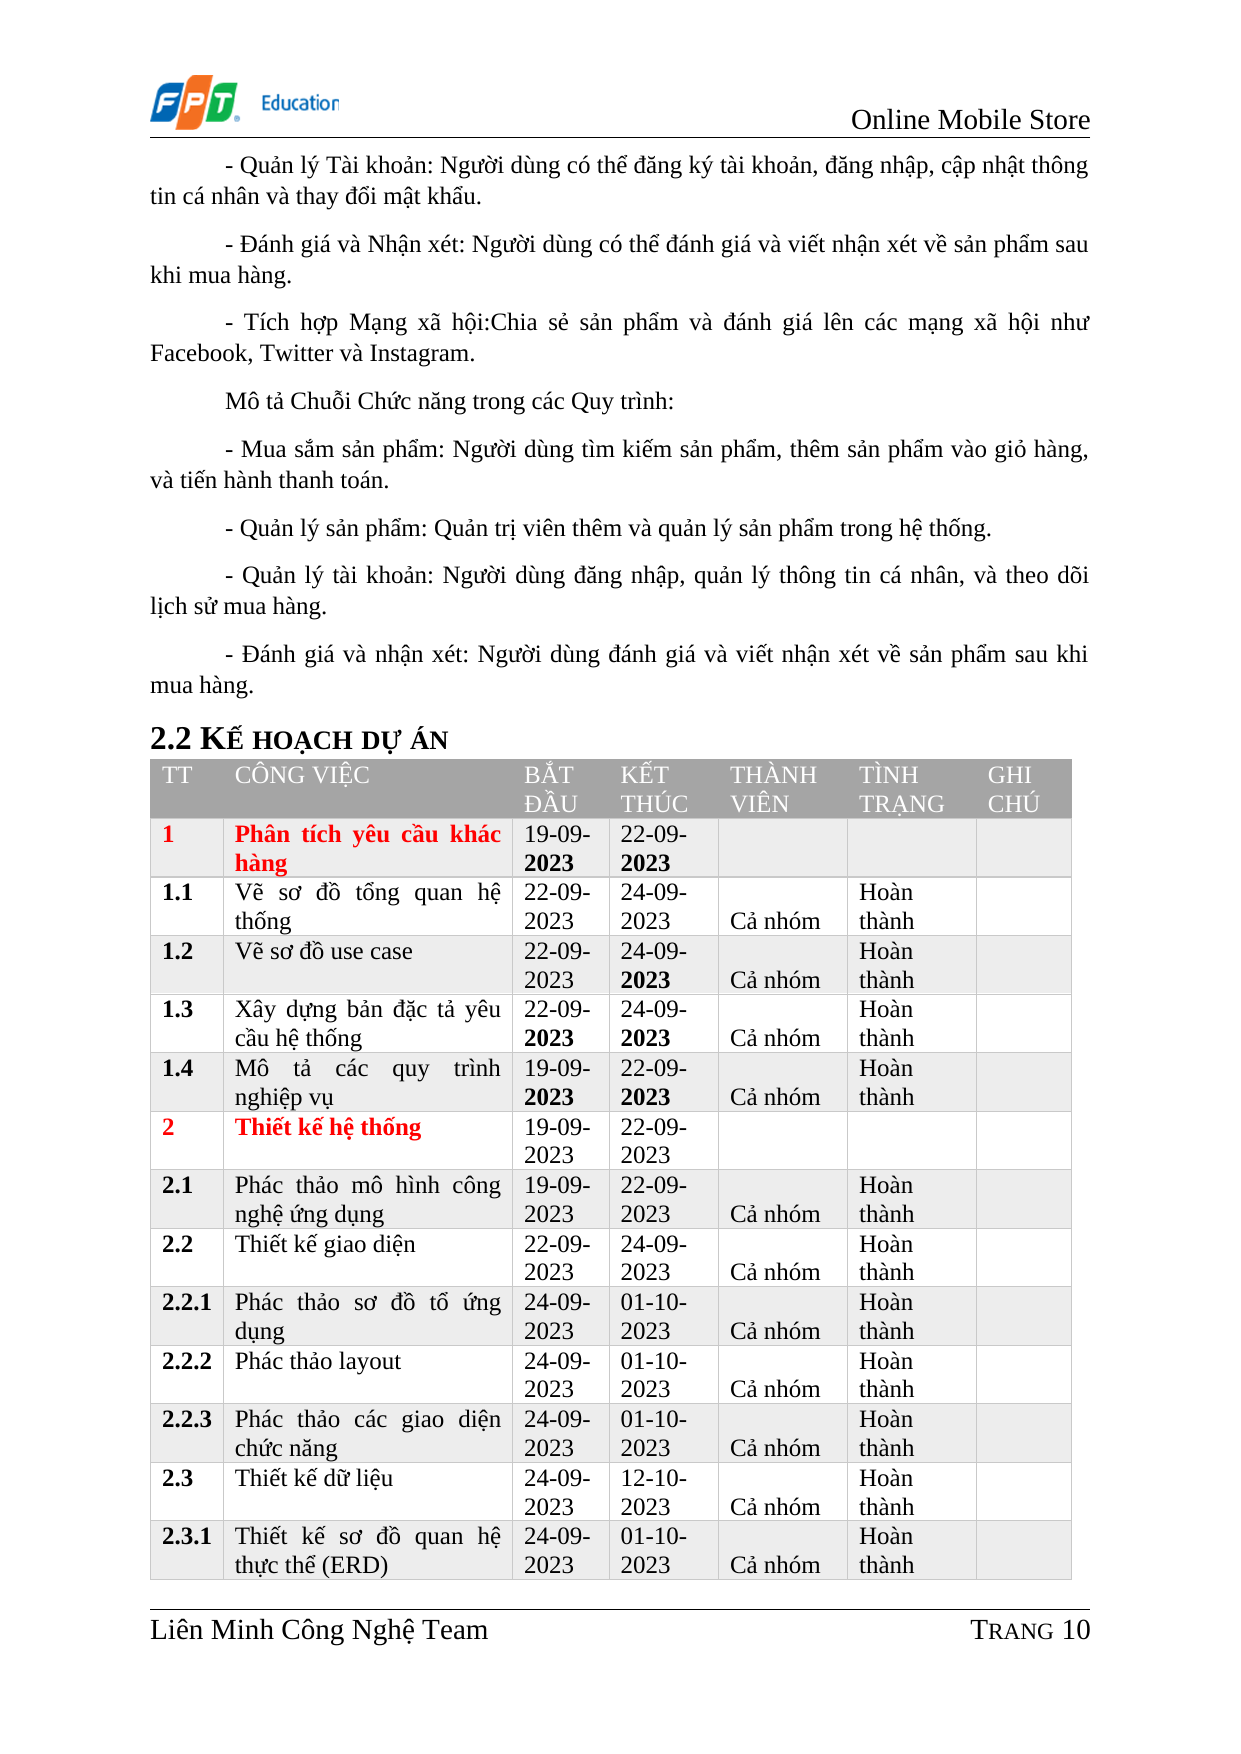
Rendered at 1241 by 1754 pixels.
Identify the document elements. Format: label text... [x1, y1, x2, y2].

table_header GHI CHÚ [977, 760, 1071, 818]
table_cell Hoàn thành [848, 1463, 976, 1520]
table_cell Phác thảo layout [224, 1346, 512, 1403]
table_cell Hoàn thành [848, 1053, 976, 1111]
text - Quản lý sản phẩm: Quản trị viên thêm và quản lý sản phẩm trong hệ thống. [150, 513, 1090, 541]
table_cell 2 [151, 1112, 223, 1169]
table_cell 22-09-2023 [610, 1170, 718, 1228]
table_cell 22-09- 2023 [513, 995, 609, 1052]
table_cell Cả nhóm [719, 1404, 847, 1462]
table_cell 24-09-2023 [513, 1404, 609, 1462]
table_cell 24-09-2023 [513, 1463, 609, 1520]
table_cell 22-09-2023 [513, 878, 609, 935]
table_cell Cả nhóm [719, 1346, 847, 1403]
table_cell 22-09-2023 [610, 1112, 718, 1169]
table_cell 2.3 [151, 1463, 223, 1520]
table_cell 24-09- 2023 [610, 995, 718, 1052]
table_cell 24-09-2023 [513, 1521, 609, 1579]
table_header BẮT ĐẦU [513, 760, 609, 818]
text - Tích hợp Mạng xã hội:Chia sẻ sản phẩm và đánh giá lên các mạng xã hội như Facebook, Twitter và Instagram. [150, 307, 1090, 367]
table_cell 1.3 [151, 995, 223, 1052]
table_cell 19-09- 2023 [513, 819, 609, 876]
table_cell 1.1 [151, 878, 223, 935]
table_cell 2.1 [151, 1170, 223, 1228]
table_cell [977, 1287, 1071, 1345]
table_cell Xây dựng bản đặc tả yêu cầu hệ thống [224, 995, 512, 1052]
table_cell 19-09- 2023 [513, 1053, 609, 1111]
table_cell Mô tả các quy trình nghiệp vụ [224, 1053, 512, 1111]
table_cell 22-09- 2023 [610, 819, 718, 876]
text - Đánh giá và Nhận xét: Người dùng có thể đánh giá và viết nhận xét về sản phẩm sau khi mua hàng. [150, 229, 1090, 288]
table_cell 1.2 [151, 936, 223, 993]
table_cell Phác thảo các giao diện chức năng [224, 1404, 512, 1462]
table_cell Thiết kế sơ đồ quan hệ thực thể (ERD) [224, 1521, 512, 1579]
table_cell [848, 819, 976, 876]
table_cell [977, 995, 1071, 1052]
table_cell [977, 1053, 1071, 1111]
table_cell Thiết kế giao diện [224, 1229, 512, 1286]
text Mô tả Chuỗi Chức năng trong các Quy trình: [150, 386, 1090, 415]
table_cell Cả nhóm [719, 1053, 847, 1111]
text - Quản lý Tài khoản: Người dùng có thể đăng ký tài khoản, đăng nhập, cập nhật thông tin cá nhân và thay đổi mật khẩu. [150, 150, 1090, 210]
table_cell Hoàn thành [848, 1521, 976, 1579]
table_cell 01-10-2023 [610, 1346, 718, 1403]
table_cell Cả nhóm [719, 1521, 847, 1579]
table_cell 24-09- 2023 [610, 936, 718, 993]
table_header KẾT THÚC [610, 760, 718, 818]
table_cell 19-09-2023 [513, 1170, 609, 1228]
table_header THÀNH VIÊN [719, 760, 847, 818]
table_cell 2.2.2 [151, 1346, 223, 1403]
table_cell [719, 819, 847, 876]
table_cell 24-09-2023 [513, 1346, 609, 1403]
table_cell Cả nhóm [719, 995, 847, 1052]
table_cell [977, 1170, 1071, 1228]
table_cell 1 [151, 819, 223, 876]
table_cell [977, 1346, 1071, 1403]
table_cell [848, 1112, 976, 1169]
table_cell 2.3.1 [151, 1521, 223, 1579]
table_cell [977, 1463, 1071, 1520]
text - Mua sắm sản phẩm: Người dùng tìm kiếm sản phẩm, thêm sản phẩm vào giỏ hàng, và tiến hành thanh toán. [150, 434, 1090, 494]
table_header TÌNH TRẠNG [848, 760, 976, 818]
table_cell 01-10-2023 [610, 1287, 718, 1345]
table_cell 19-09-2023 [513, 1112, 609, 1169]
table_cell 12-10-2023 [610, 1463, 718, 1520]
table_cell 2.2.1 [151, 1287, 223, 1345]
table_cell Phác thảo sơ đồ tổ ứng dụng [224, 1287, 512, 1345]
table_cell Cả nhóm [719, 1287, 847, 1345]
table_cell Hoàn thành [848, 1404, 976, 1462]
text - Quản lý tài khoản: Người dùng đăng nhập, quản lý thông tin cá nhân, và theo dõi lịch sử mua hàng. [150, 560, 1090, 620]
table_cell Hoàn thành [848, 1346, 976, 1403]
table_cell 22-09-2023 [513, 1229, 609, 1286]
table_cell Cả nhóm [719, 878, 847, 935]
table_cell [977, 1521, 1071, 1579]
table_cell Thiết kế dữ liệu [224, 1463, 512, 1520]
table_cell 1.4 [151, 1053, 223, 1111]
table_cell [977, 819, 1071, 876]
table_cell Thiết kế hệ thống [224, 1112, 512, 1169]
table_cell Vẽ sơ đồ tổng quan hệ thống [224, 878, 512, 935]
table_cell 2.2.3 [151, 1404, 223, 1462]
table_cell [977, 1112, 1071, 1169]
table_header CÔNG VIỆC [224, 760, 512, 818]
table_cell Cả nhóm [719, 936, 847, 993]
table_cell Hoàn thành [848, 1287, 976, 1345]
table_cell Hoàn thành [848, 878, 976, 935]
table_cell Hoàn thành [848, 1170, 976, 1228]
table_cell [977, 1229, 1071, 1286]
table_cell 24-09-2023 [610, 1229, 718, 1286]
table_cell 22-09-2023 [513, 936, 609, 993]
table_cell Cả nhóm [719, 1170, 847, 1228]
table_cell Cả nhóm [719, 1463, 847, 1520]
picture [150, 75, 339, 130]
table_cell [977, 878, 1071, 935]
table_cell [977, 936, 1071, 993]
table_cell 2.2 [151, 1229, 223, 1286]
table_cell Phân tích yêu cầu khác hàng [224, 819, 512, 876]
text - Đánh giá và nhận xét: Người dùng đánh giá và viết nhận xét về sản phẩm sau khi mua hàng. [150, 639, 1090, 699]
table_cell 22-09- 2023 [610, 1053, 718, 1111]
table_cell Hoàn thành [848, 1229, 976, 1286]
table_cell 01-10-2023 [610, 1521, 718, 1579]
table_cell 24-09- 2023 [610, 878, 718, 935]
table_cell Hoàn thành [848, 995, 976, 1052]
table_cell 01-10-2023 [610, 1404, 718, 1462]
table_cell Hoàn thành [848, 936, 976, 993]
table_cell Cả nhóm [719, 1229, 847, 1286]
table_cell Vẽ sơ đồ use case [224, 936, 512, 993]
table_cell 24-09-2023 [513, 1287, 609, 1345]
table_cell [719, 1112, 847, 1169]
table_cell Phác thảo mô hình công nghệ ứng dụng [224, 1170, 512, 1228]
table_header TT [151, 760, 223, 818]
subtitle 2.2 Kế hoạch dự án [150, 718, 1090, 756]
table_cell [977, 1404, 1071, 1462]
